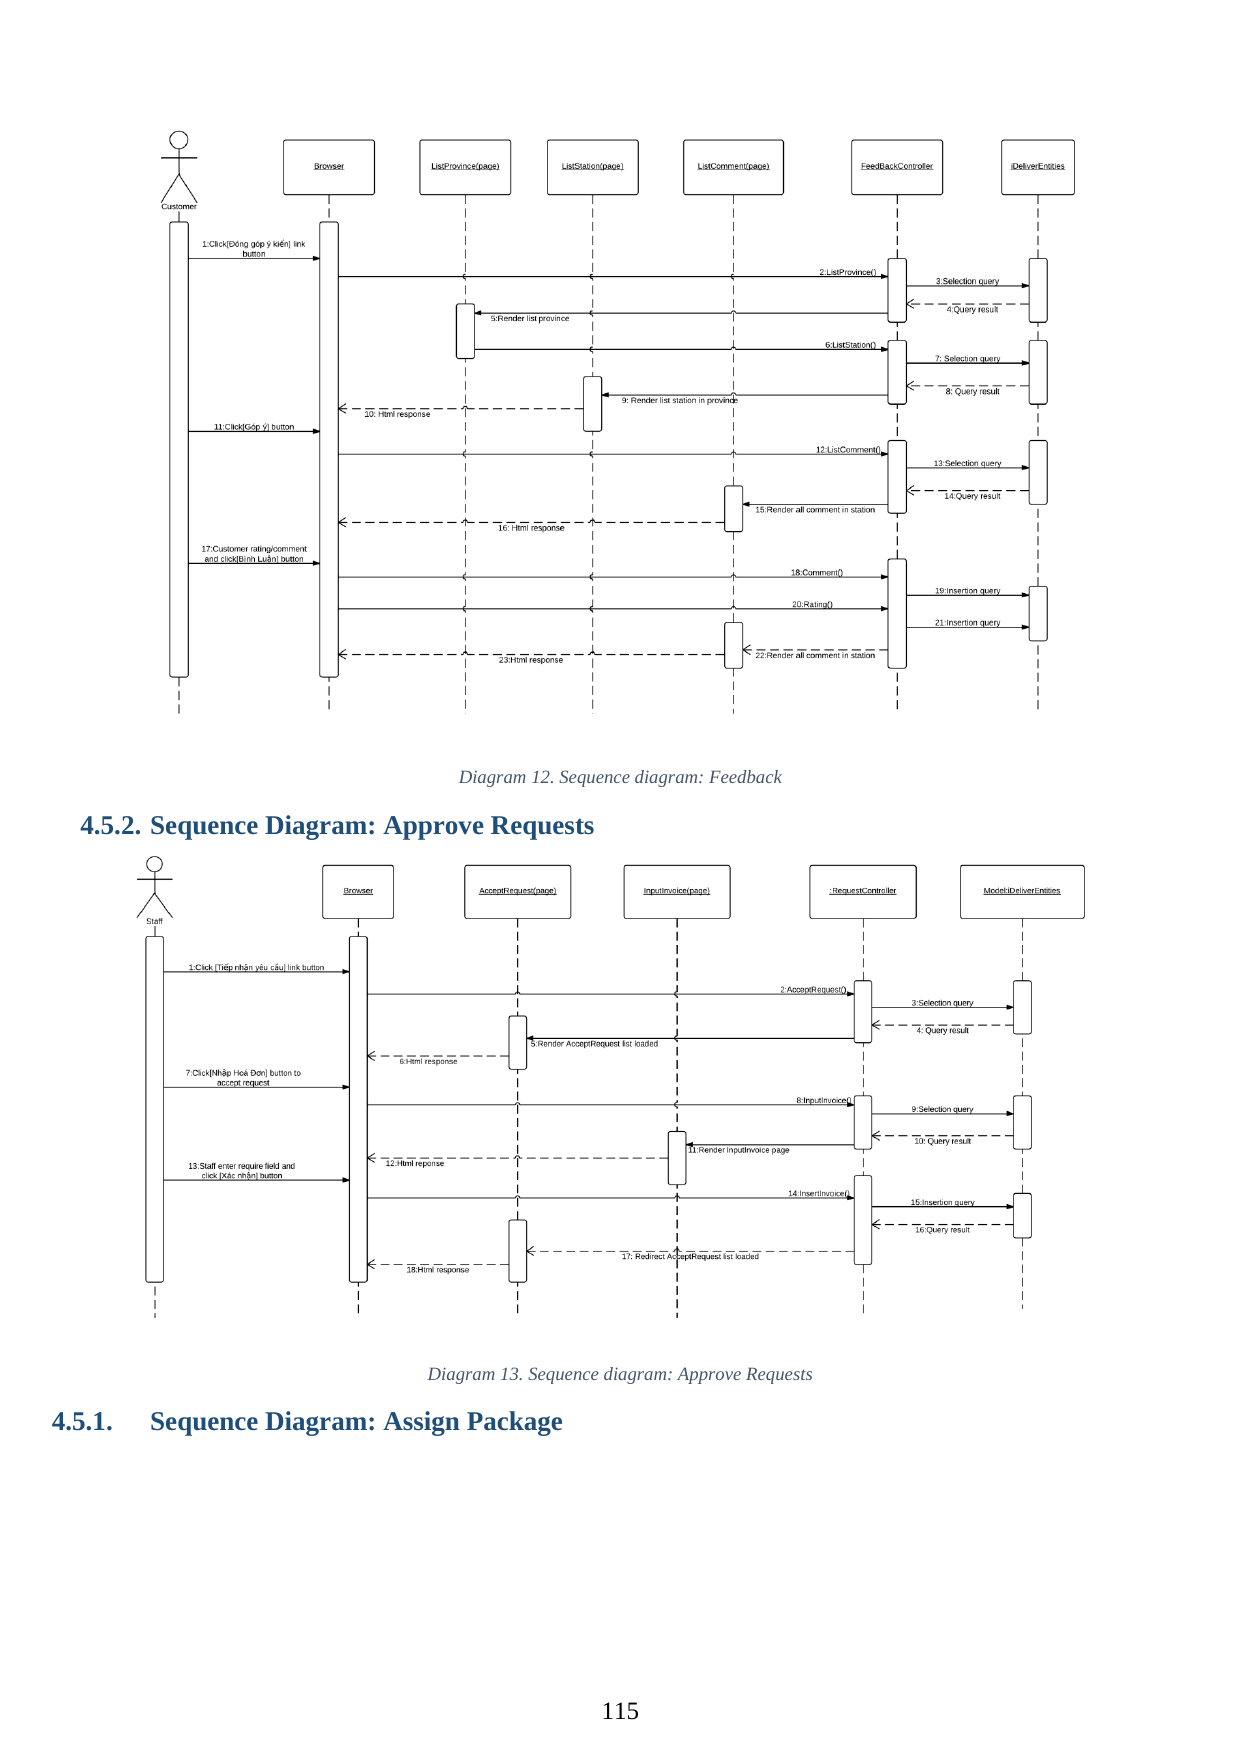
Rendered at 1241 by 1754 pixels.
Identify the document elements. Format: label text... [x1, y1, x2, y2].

picture [112, 103, 1128, 748]
subtitle Sequence Diagram: Approve Requests [141, 809, 1128, 840]
subtitle Sequence Diagram: Assign Package [112, 1405, 1128, 1436]
picture [112, 840, 1128, 1344]
